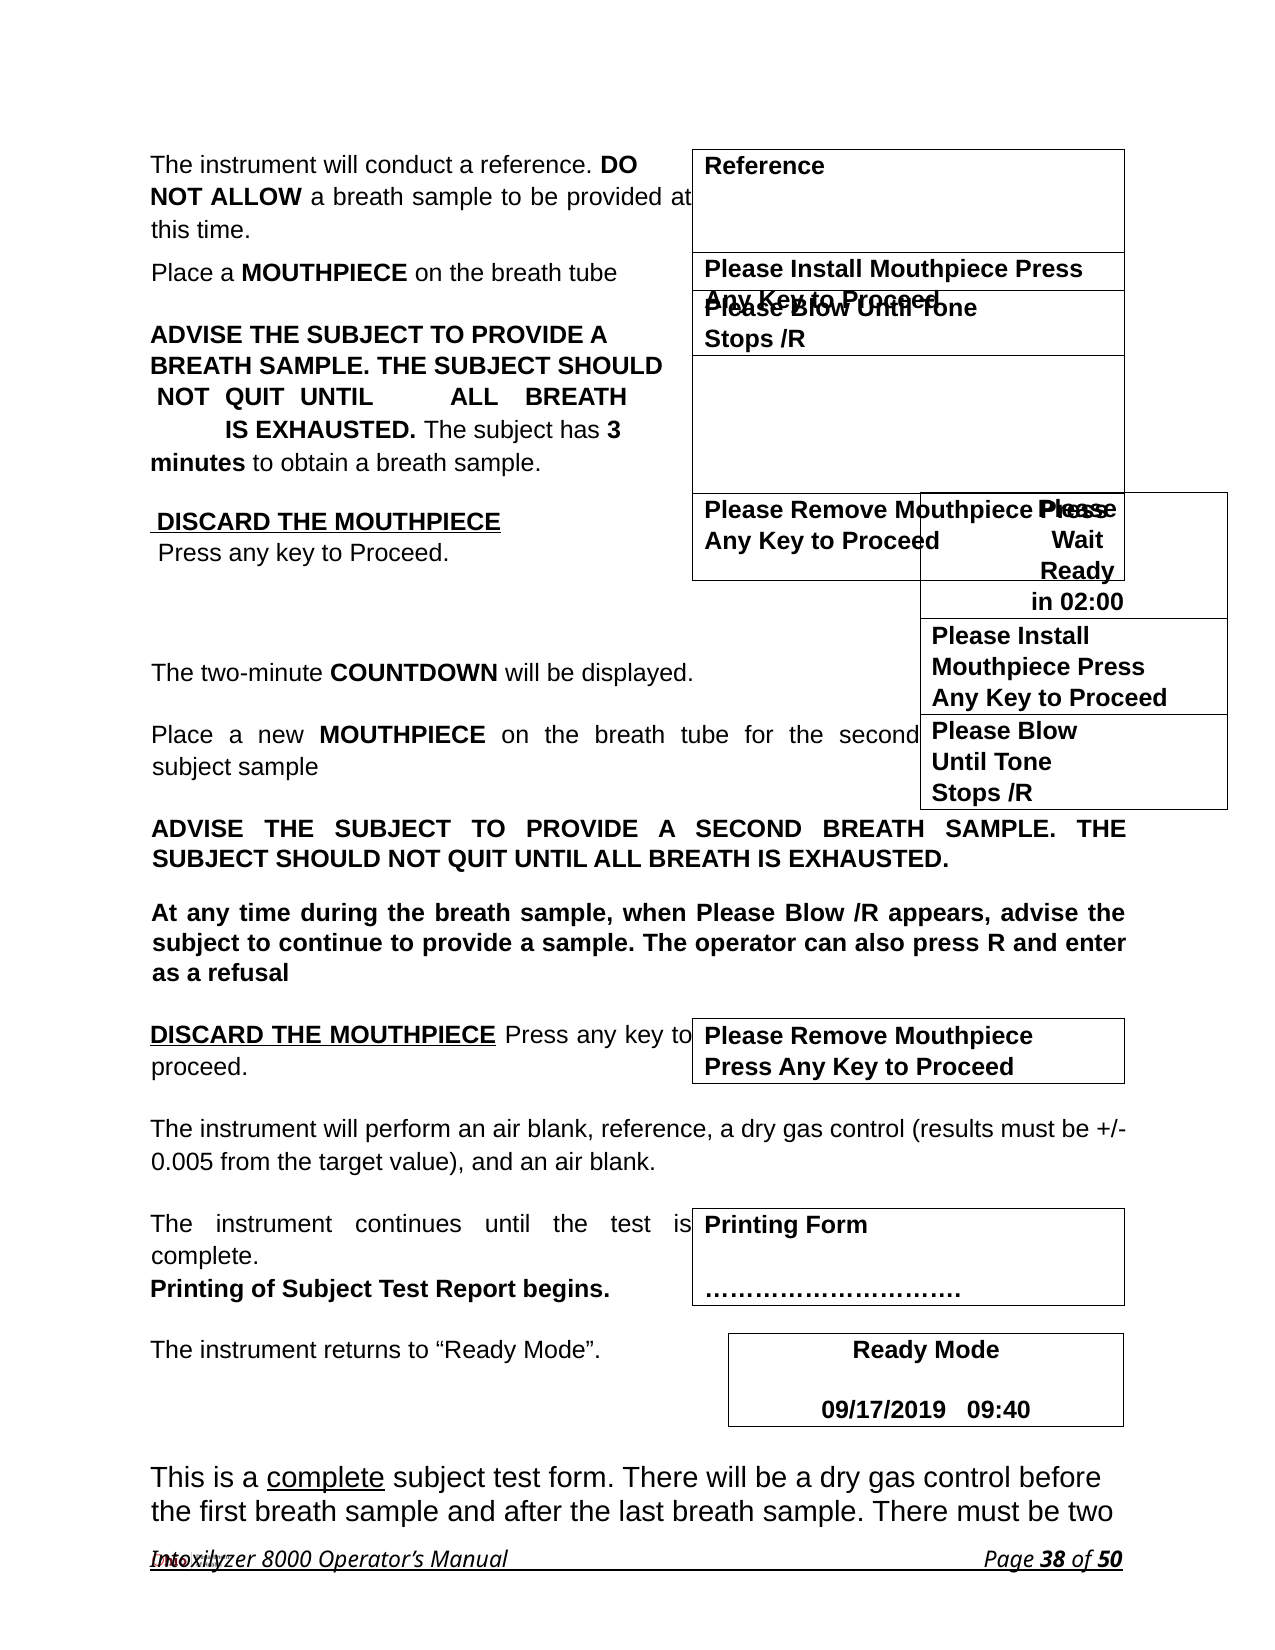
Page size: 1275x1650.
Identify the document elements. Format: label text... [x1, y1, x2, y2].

text NOT ALLOW a breath sample to be provided at this time. [150, 182, 692, 243]
text ADVISE THE SUBJECT TO PROVIDE A SECOND BREATH SAMPLE. THE SUBJECT SHOULD NOT QUIT UNTIL ALL BREATH IS EXHAUSTED. [151, 814, 1128, 873]
text The instrument continues until the test is complete. [150, 1209, 692, 1270]
table_header Ready Mode 09/17/2019 09:40 [729, 1334, 1123, 1426]
table_cell Please Install Mouthpiece Press Any Key to Proceed [921, 619, 1227, 713]
text Printing of Subject Test Report begins. [150, 1273, 692, 1302]
text Press any key to Proceed. [151, 538, 692, 567]
text Place a MOUTHPIECE on the breath tube [151, 258, 692, 287]
table_cell Please Blow Until Tone Stops /R [921, 715, 1227, 809]
text NOT QUIT UNTIL ALL BREATH IS EXHAUSTED. The subject has 3 minutes to obtain a breath sample. [150, 382, 692, 477]
table_cell Please Remove Mouthpiece Press Any Key to Proceed [693, 494, 920, 580]
text BREATH SAMPLE. THE SUBJECT SHOULD [150, 351, 692, 380]
table_header Reference [693, 150, 1124, 252]
table_header Please Remove Mouthpiece Press Any Key to Proceed [693, 1019, 1124, 1082]
text The instrument will conduct a reference. DO [150, 150, 692, 179]
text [150, 1460, 1126, 1527]
text Place a new MOUTHPIECE on the breath tube for the second subject sample [151, 720, 920, 781]
text The two-minute COUNTDOWN will be displayed. [151, 658, 920, 686]
table_header Please Blow Until Tone Stops /R [693, 291, 1124, 493]
picture [150, 1551, 231, 1569]
picture [150, 1551, 154, 1566]
table_header Printing Form …………………………. [693, 1209, 1124, 1305]
text At any time during the breath sample, when Please Blow /R appears, advise the subject to continue to provide a sample. The operator can also press R and enter as a refusal [151, 898, 1128, 987]
text ADVISE THE SUBJECT TO PROVIDE A [150, 321, 692, 349]
text DISCARD THE MOUTHPIECE Press any key to proceed. [150, 1019, 692, 1081]
text The instrument returns to “Ready Mode”. [150, 1335, 728, 1364]
subtitle DISCARD THE MOUTHPIECE [150, 507, 692, 536]
text The instrument will perform an air blank, reference, a dry gas control (results must be +/- 0.005 from the target value), and an air blank. [150, 1114, 1128, 1175]
table_cell Please Install Mouthpiece Press Any Key to Proceed [693, 253, 1124, 290]
table_header Please Wait Ready in 02:00 [921, 493, 1227, 618]
